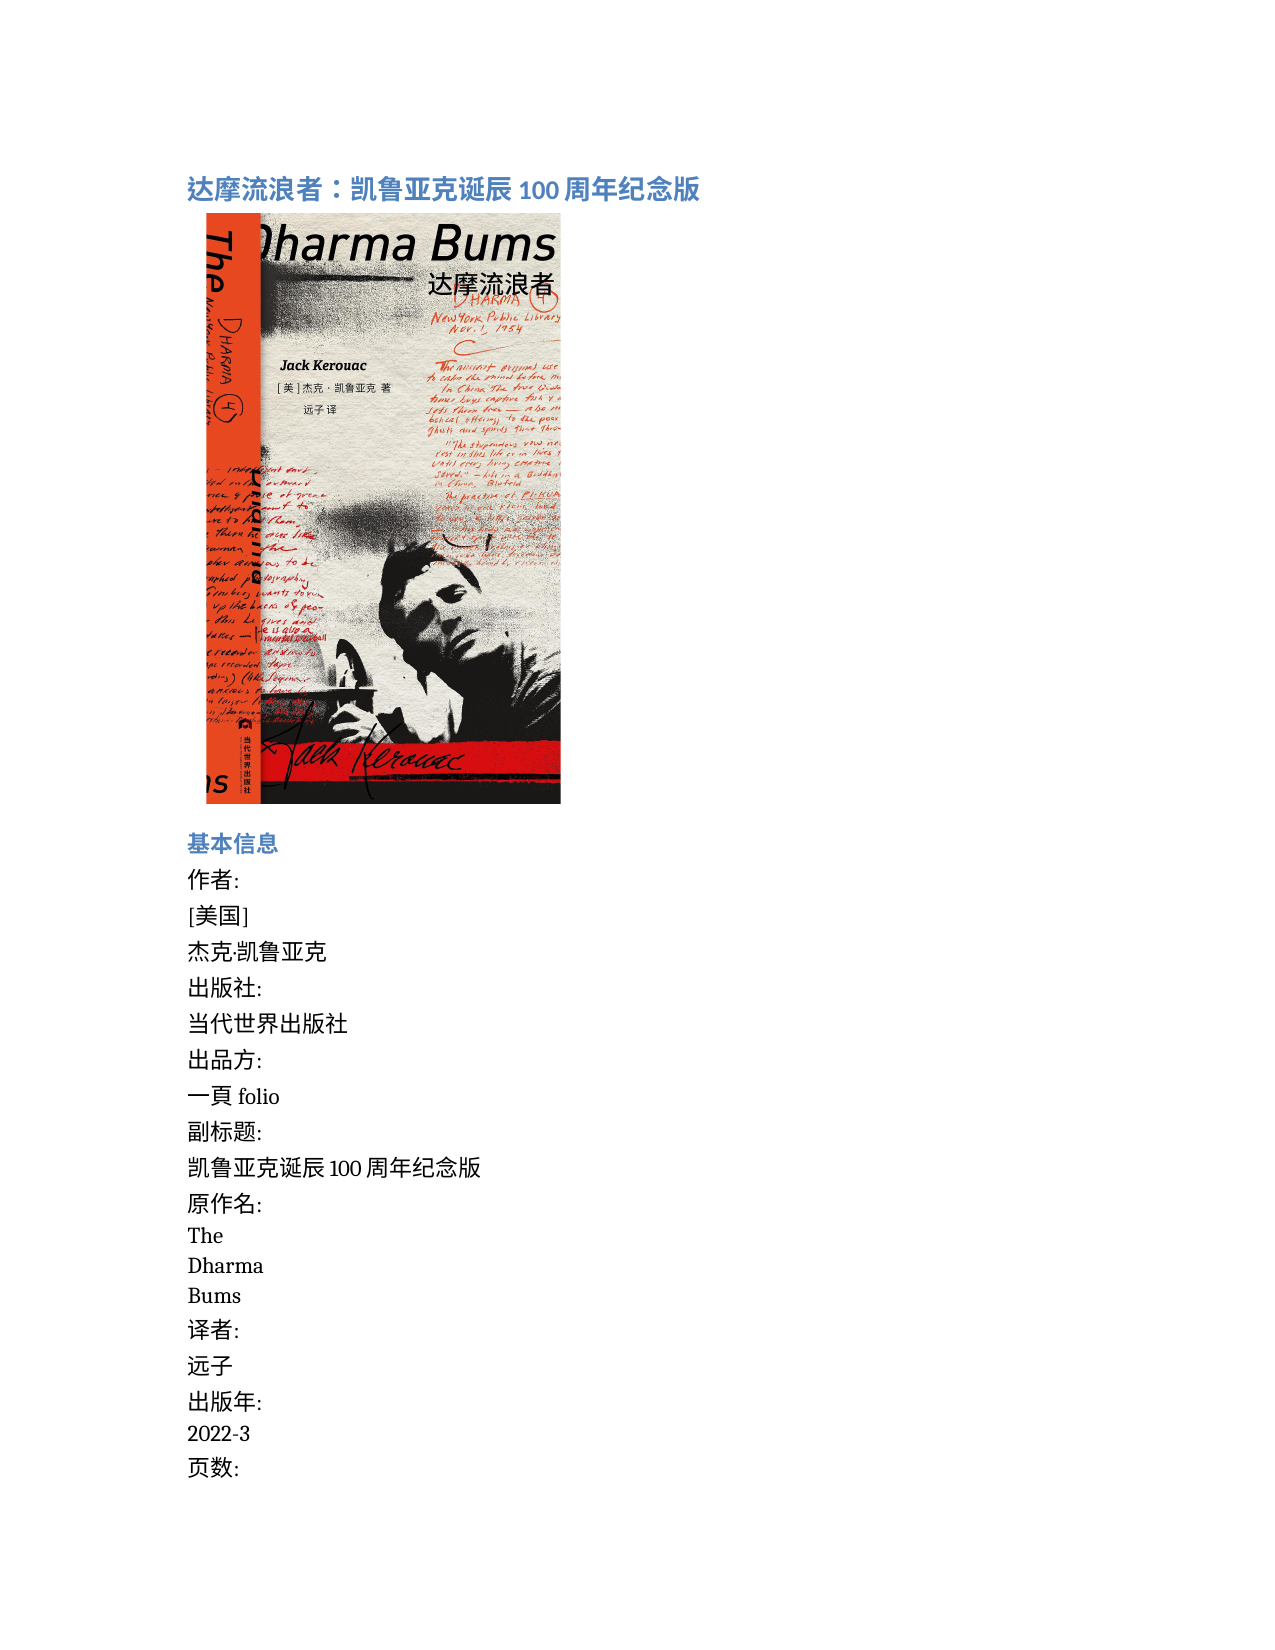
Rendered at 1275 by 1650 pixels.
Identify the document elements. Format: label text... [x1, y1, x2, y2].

subtitle 基本信息 [187, 828, 1087, 859]
picture [206, 213, 561, 804]
subtitle 达摩流浪者：凯鲁亚克诞辰100周年纪念版 [187, 171, 1087, 208]
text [187, 864, 1087, 1483]
